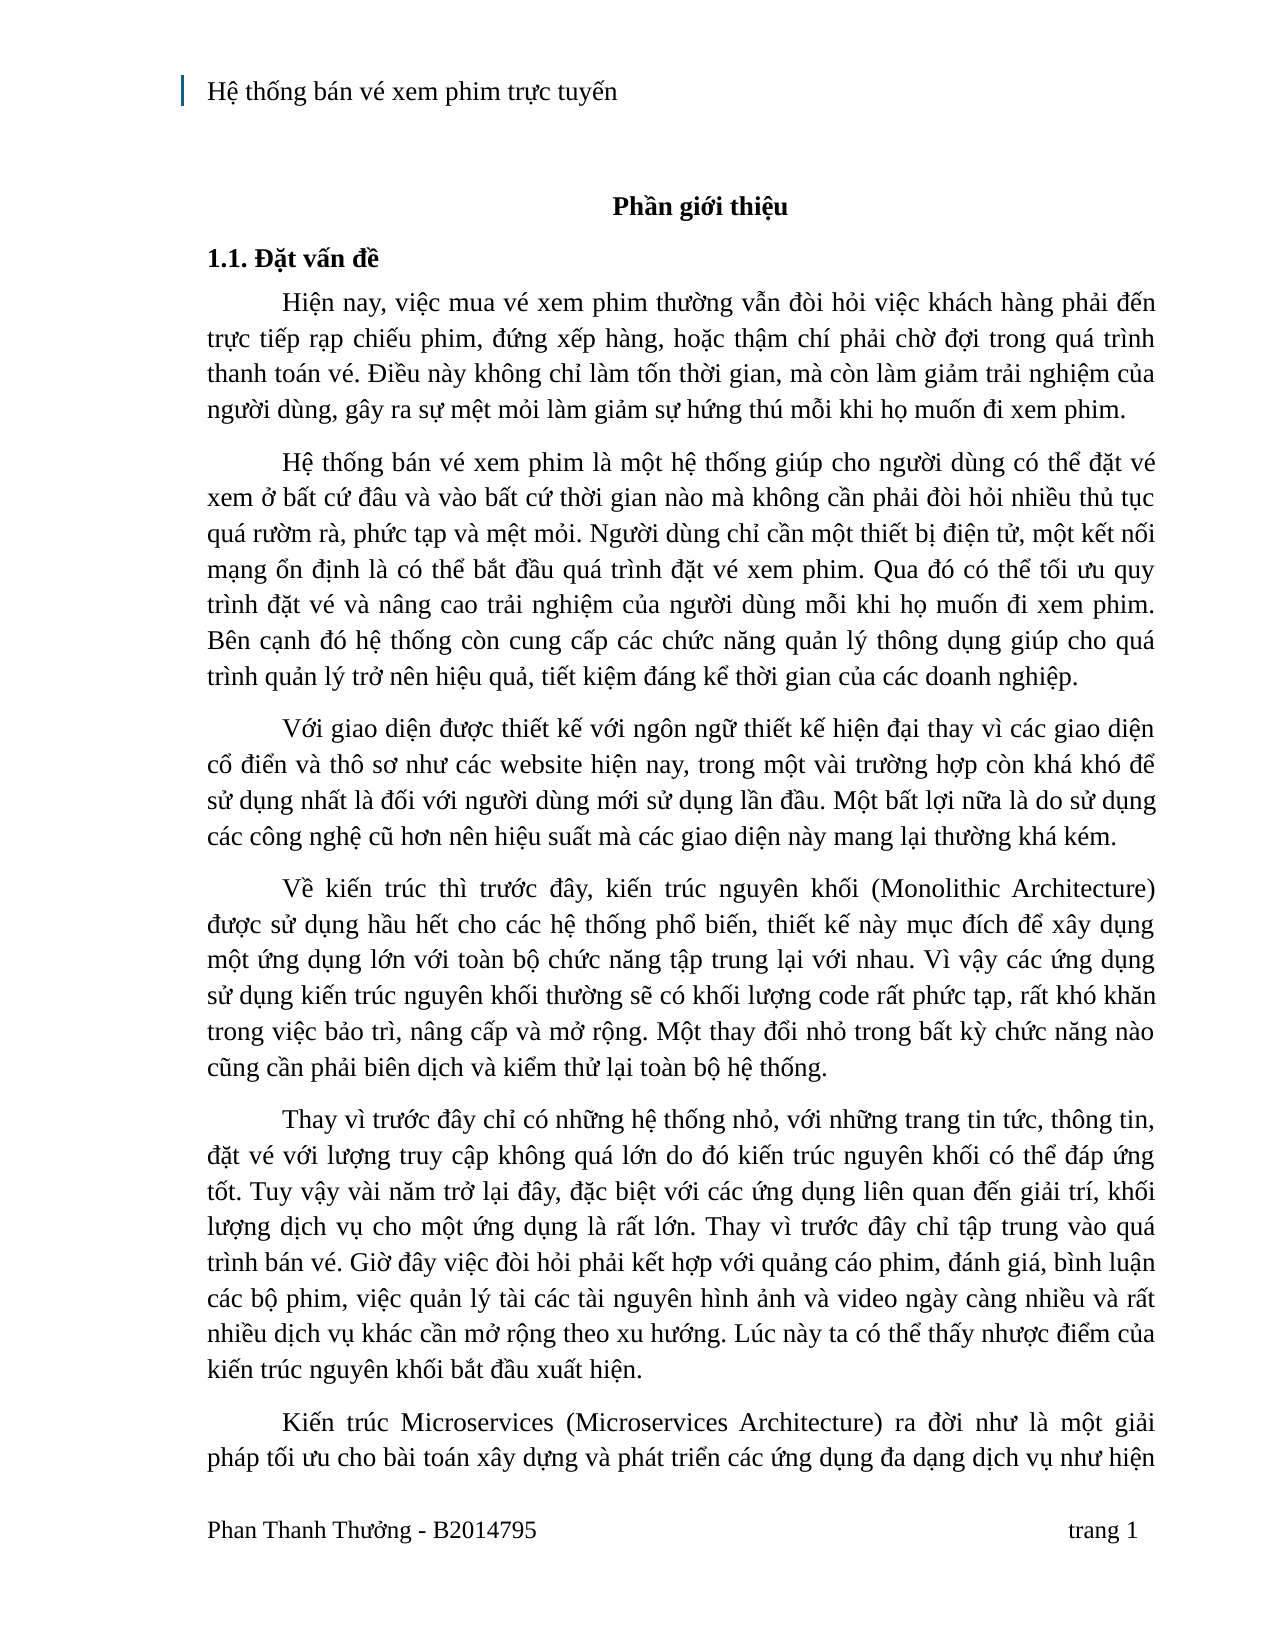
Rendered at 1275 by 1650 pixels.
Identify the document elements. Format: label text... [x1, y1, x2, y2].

text Thay vì trước đây chỉ có những hệ thống nhỏ, với những trang tin tức, thông tin, đặt vé với lượng truy cập không quá lớn do đó kiến trúc nguyên khối có thể đáp ứng tốt. Tuy vậy vài năm trở lại đây, đặc biệt với các ứng dụng liên quan đến giải trí, khối lượng dịch vụ cho một ứng dụng là rất lớn. Thay vì trước đây chỉ tập trung vào quá trình bán vé. Giờ đây việc đòi hỏi phải kết hợp với quảng cáo phim, đánh giá, bình luận các bộ phim, việc quản lý tài các tài nguyên hình ảnh và video ngày càng nhiều và rất nhiều dịch vụ khác cần mở rộng theo xu hướng. Lúc này ta có thể thấy nhược điểm của kiến trúc nguyên khối bắt đầu xuất hiện. [207, 1103, 1157, 1384]
text Hệ thống bán vé xem phim là một hệ thống giúp cho người dùng có thể đặt vé xem ở bất cứ đâu và vào bất cứ thời gian nào mà không cần phải đòi hỏi nhiều thủ tục quá rườm rà, phức tạp và mệt mỏi. Người dùng chỉ cần một thiết bị điện tử, một kết nối mạng ổn định là có thể bắt đầu quá trình đặt vé xem phim. Qua đó có thể tối ưu quy trình đặt vé và nâng cao trải nghiệm của người dùng mỗi khi họ muốn đi xem phim. Bên cạnh đó hệ thống còn cung cấp các chức năng quản lý thông dụng giúp cho quá trình quản lý trở nên hiệu quả, tiết kiệm đáng kể thời gian của các doanh nghiệp. [207, 446, 1157, 691]
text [207, 1406, 1157, 1472]
text Về kiến trúc thì trước đây, kiến trúc nguyên khối (Monolithic Architecture) được sử dụng hầu hết cho các hệ thống phổ biến, thiết kế này mục đích để xây dụng một ứng dụng lớn với toàn bộ chức năng tập trung lại với nhau. Vì vậy các ứng dụng sử dụng kiến trúc nguyên khối thường sẽ có khối lượng code rất phức tạp, rất khó khăn trong việc bảo trì, nâng cấp và mở rộng. Một thay đổi nhỏ trong bất kỳ chức năng nào cũng cần phải biên dịch và kiểm thử lại toàn bộ hệ thống. [207, 872, 1157, 1082]
text Hiện nay, việc mua vé xem phim thường vẫn đòi hỏi việc khách hàng phải đến trực tiếp rạp chiếu phim, đứng xếp hàng, hoặc thậm chí phải chờ đợi trong quá trình thanh toán vé. Điều này không chỉ làm tốn thời gian, mà còn làm giảm trải nghiệm của người dùng, gây ra sự mệt mỏi làm giảm sự hứng thú mỗi khi họ muốn đi xem phim. [207, 286, 1157, 424]
text Với giao diện được thiết kế với ngôn ngữ thiết kế hiện đại thay vì các giao diện cổ điển và thô sơ như các website hiện nay, trong một vài trường hợp còn khá khó để sử dụng nhất là đối với người dùng mới sử dụng lần đầu. Một bất lợi nữa là do sử dụng các công nghệ cũ hơn nên hiệu suất mà các giao diện này mang lại thường khá kém. [207, 712, 1157, 851]
subtitle Đặt vấn đề [207, 242, 1157, 273]
subtitle Phần giới thiệu [244, 190, 1157, 221]
